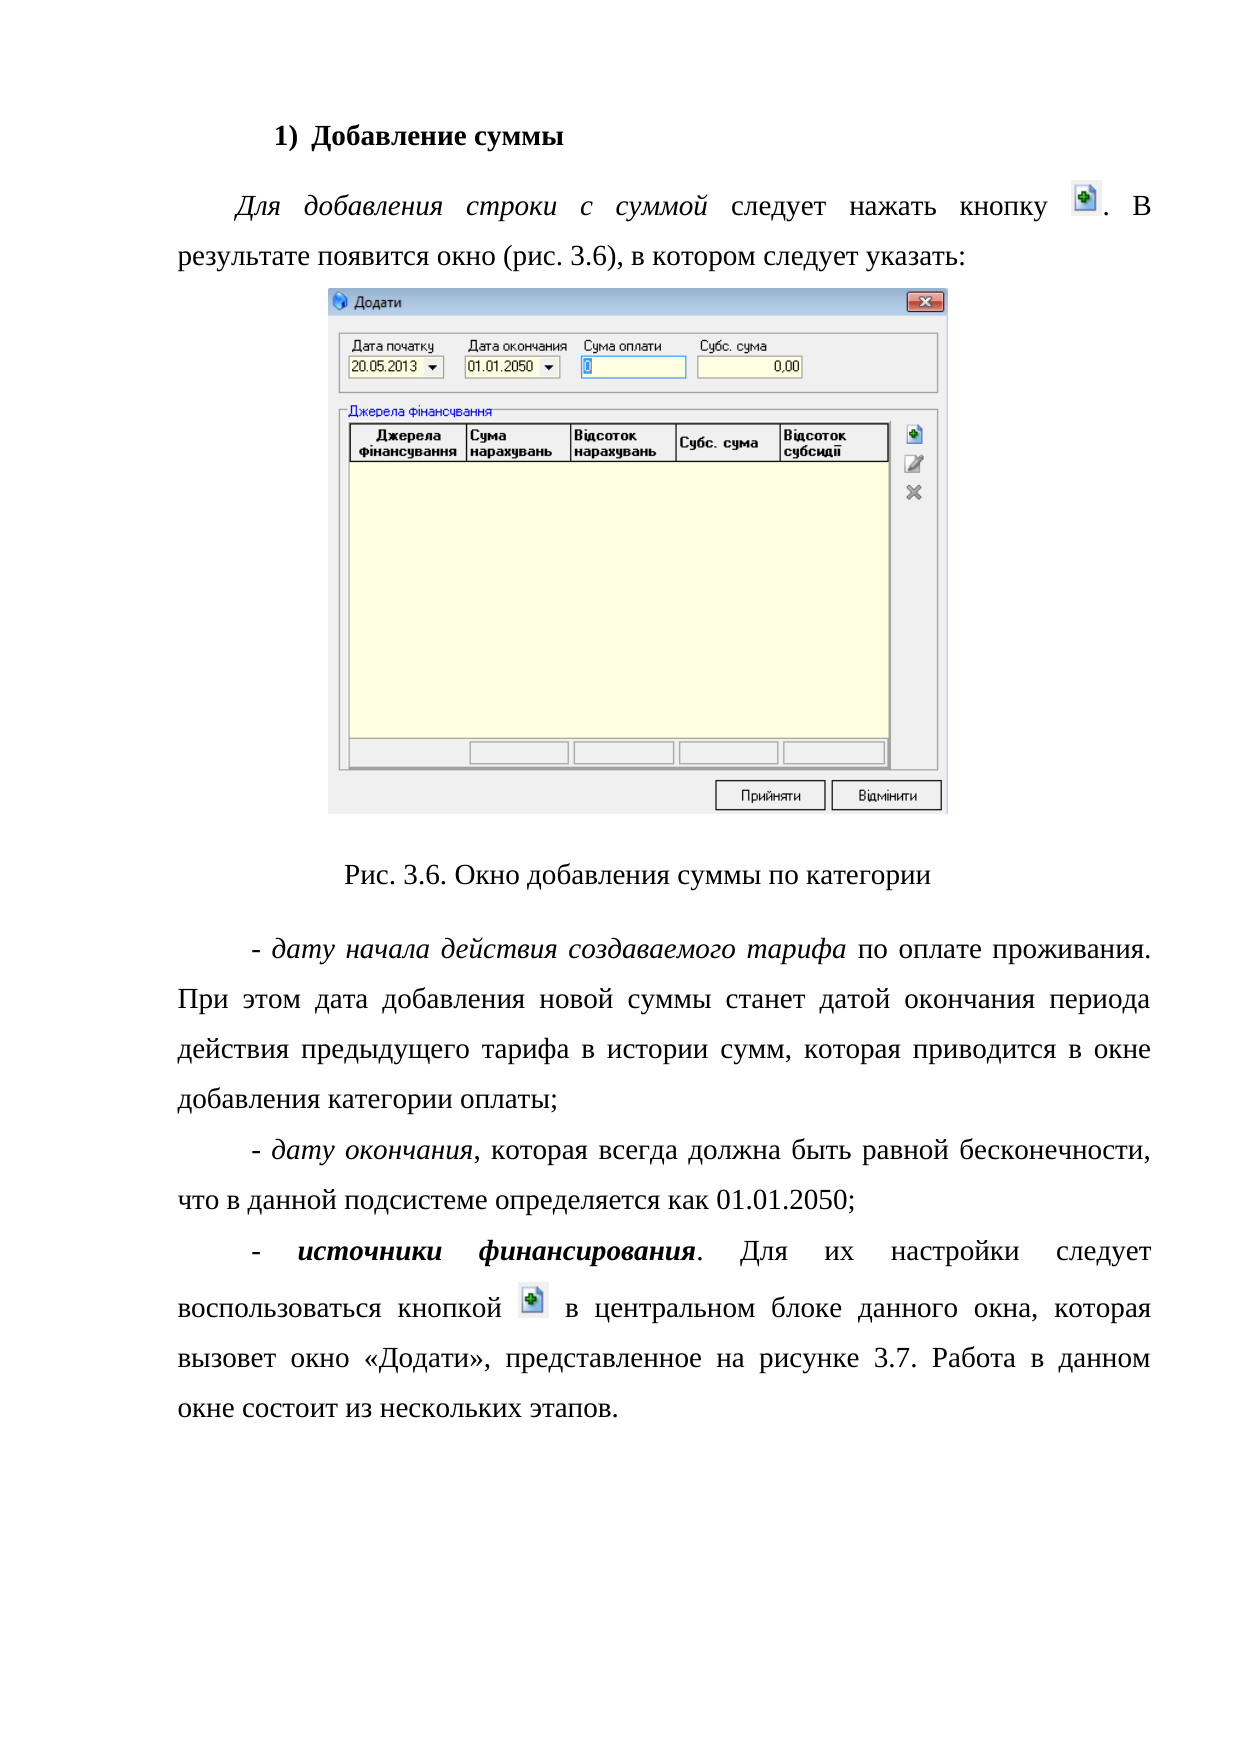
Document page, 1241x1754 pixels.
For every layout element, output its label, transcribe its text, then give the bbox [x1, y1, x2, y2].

picture [328, 288, 948, 814]
list Для добавления строки с суммой следует нажать кнопку . В результате появится окно (рис. 3.6), в котором следует указать: [177, 181, 1152, 272]
picture [517, 1282, 549, 1318]
subtitle Добавление суммы [274, 118, 1152, 152]
text - источники финансирования. Для их настройки следует воспользоваться кнопкой в центральном блоке данного окна, которая вызовет окно «Додати», представленное на рисунке 3.7. Работа в данном окне состоит из нескольких этапов. [177, 1233, 1152, 1424]
picture [1071, 180, 1103, 216]
list - дату начала действия создаваемого тарифа по оплате проживания. При этом дата добавления новой суммы станет датой окончания периода действия предыдущего тарифа в истории сумм, которая приводится в окне добавления категории оплаты; [177, 931, 1152, 1115]
list - дату окончания, которая всегда должна быть равной бесконечности, что в данной подсистеме определяется как 01.01.2050; [177, 1132, 1152, 1216]
